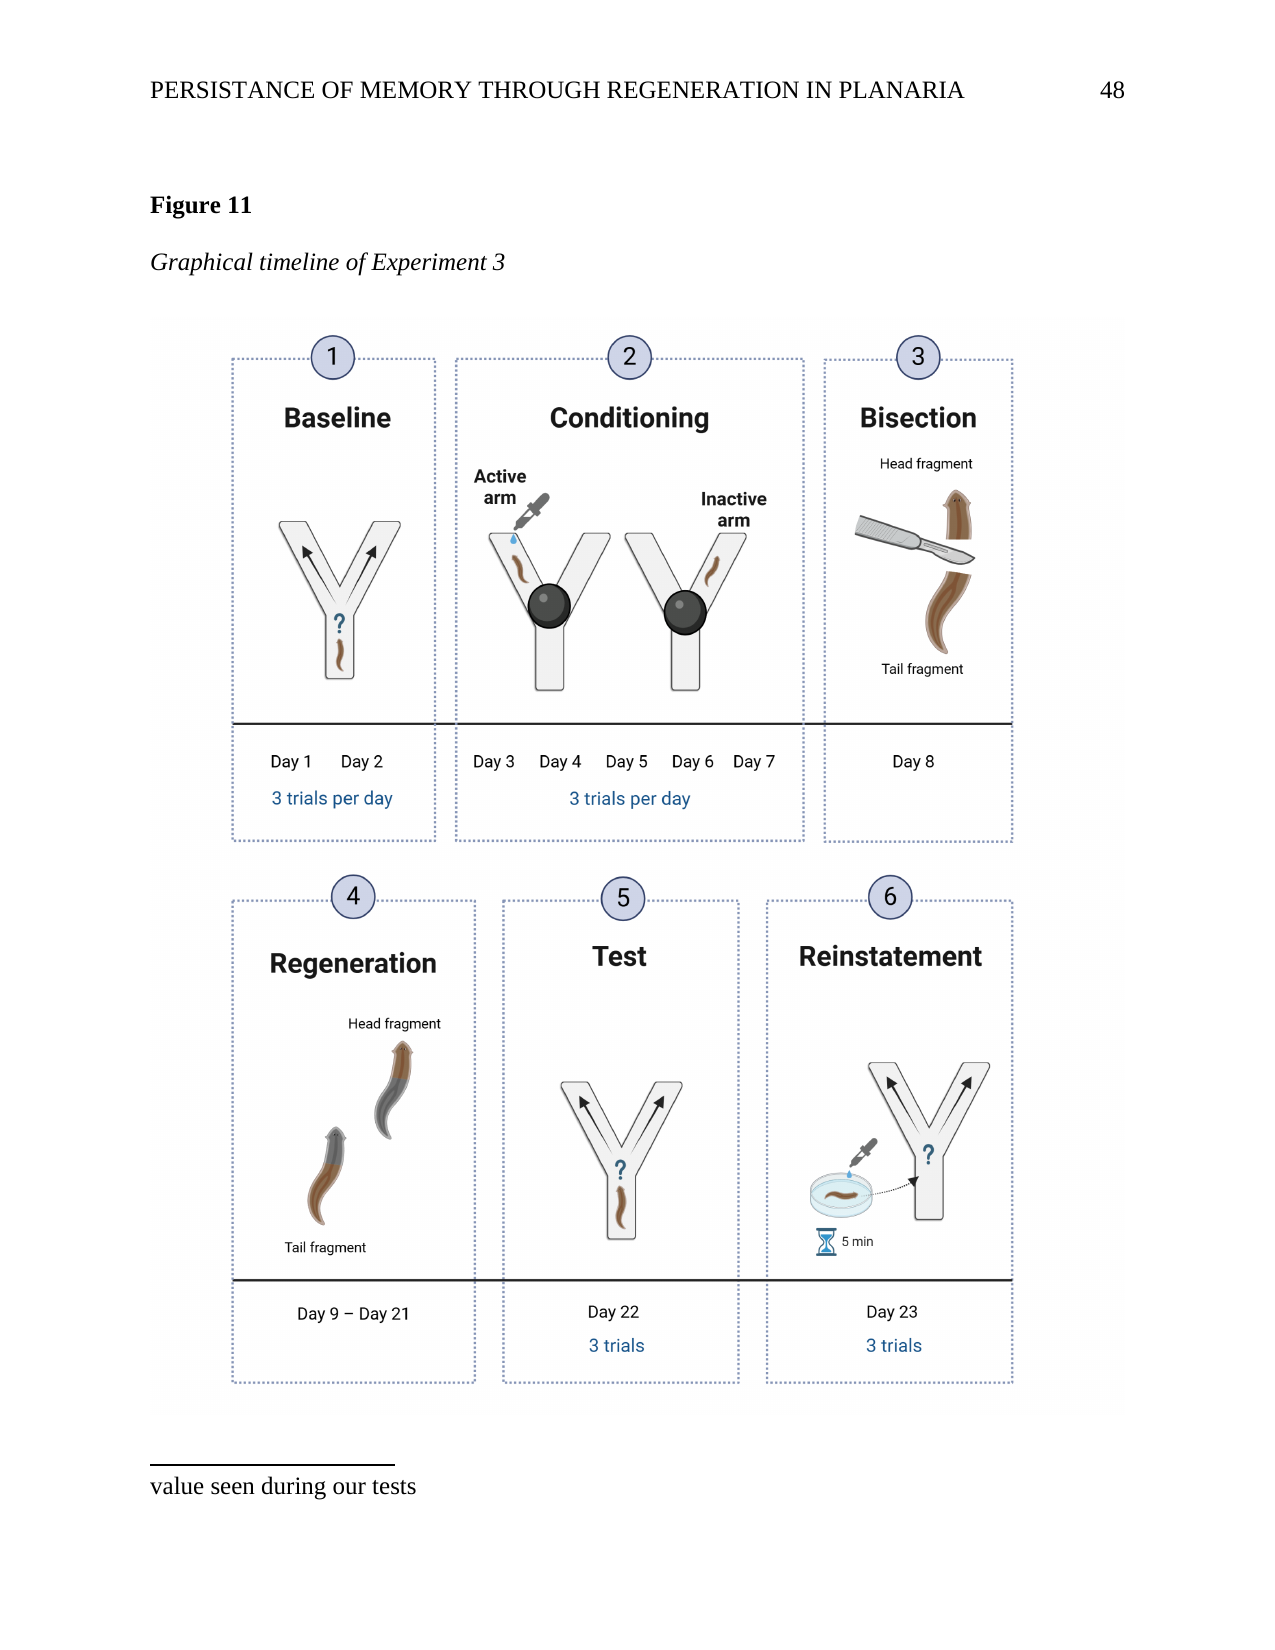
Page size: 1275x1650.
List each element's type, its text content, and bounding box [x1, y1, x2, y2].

text Graphical timeline of Experiment 3 [150, 247, 1125, 276]
picture [150, 317, 1125, 1415]
title Figure 11 [150, 190, 1125, 219]
